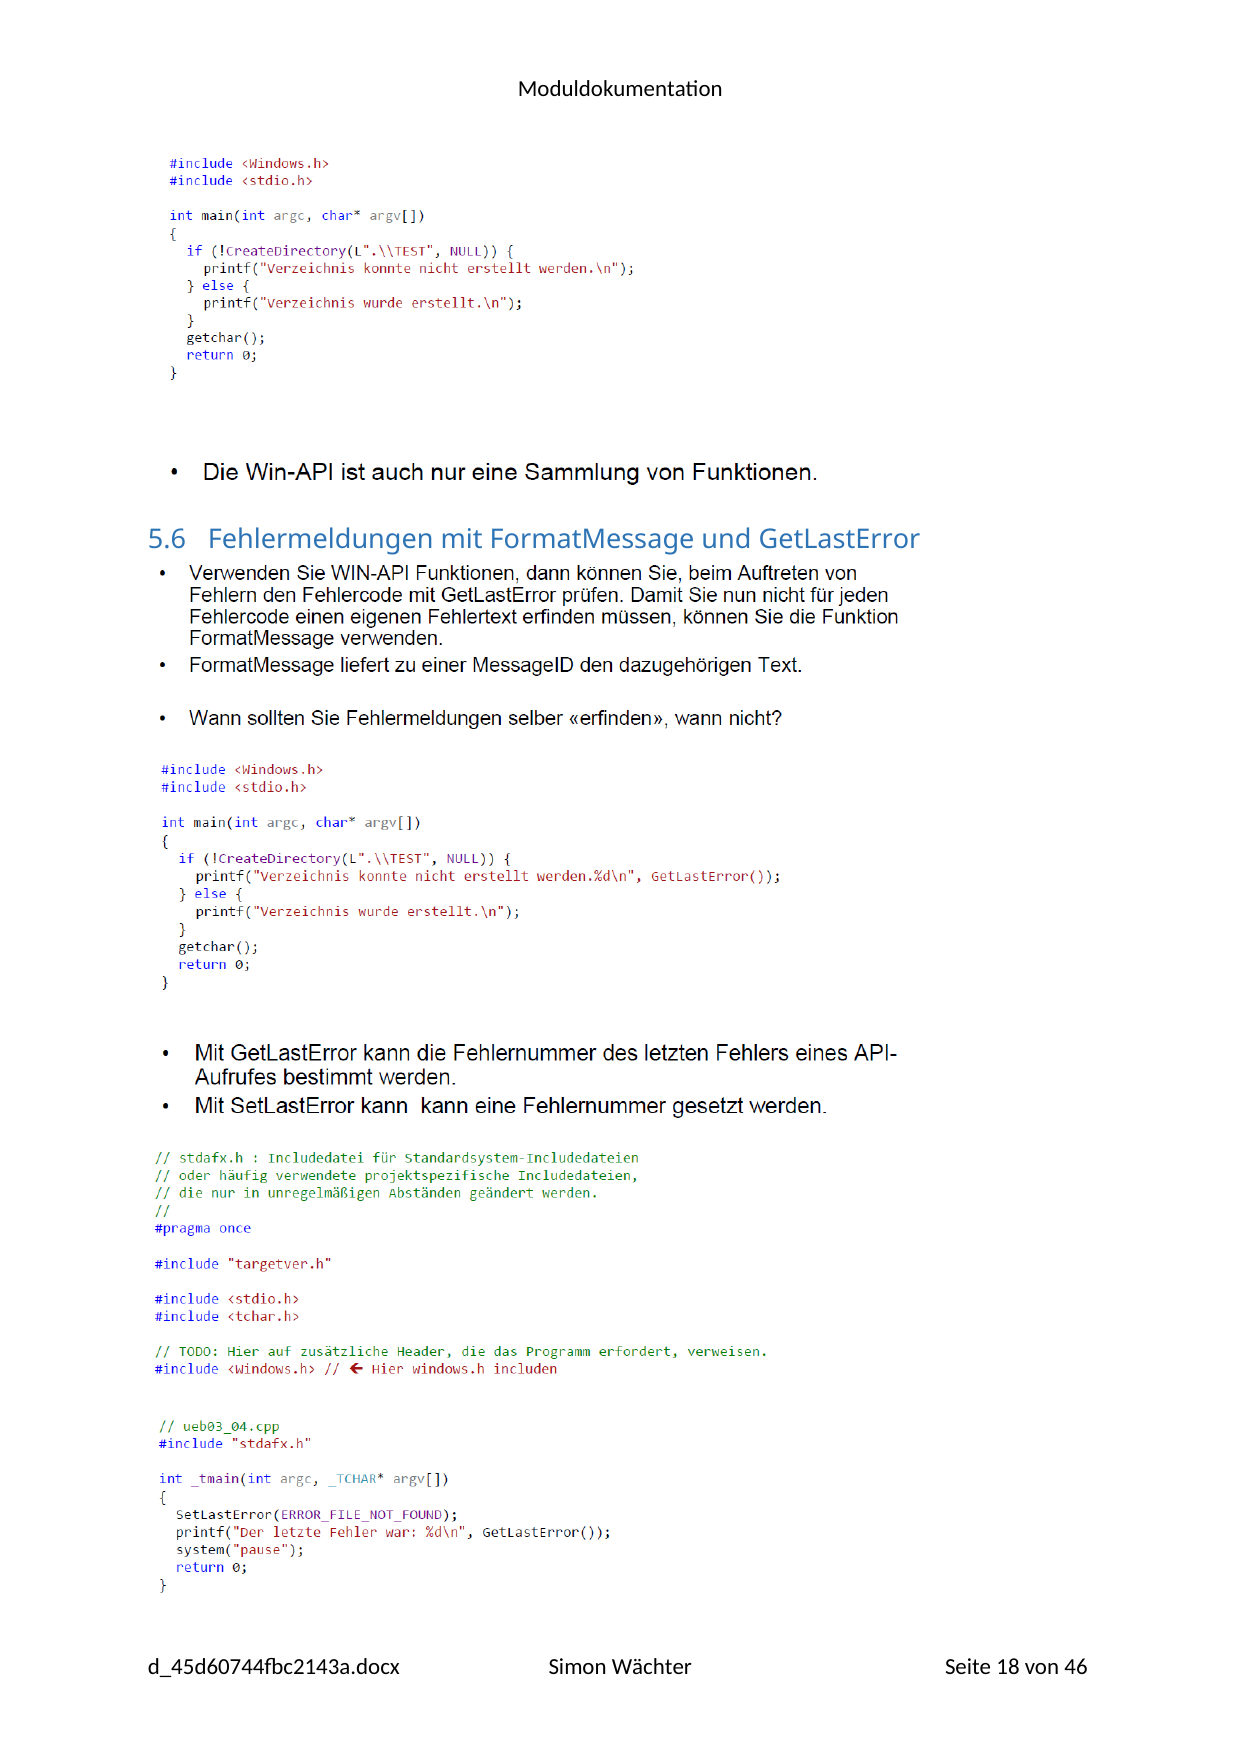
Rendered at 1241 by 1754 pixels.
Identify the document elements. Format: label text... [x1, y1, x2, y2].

picture [147, 1147, 993, 1596]
picture [147, 752, 987, 1129]
subtitle Fehlermeldungen mit FormatMessage und GetLastError [148, 519, 1093, 556]
picture [147, 559, 915, 734]
picture [147, 147, 971, 501]
